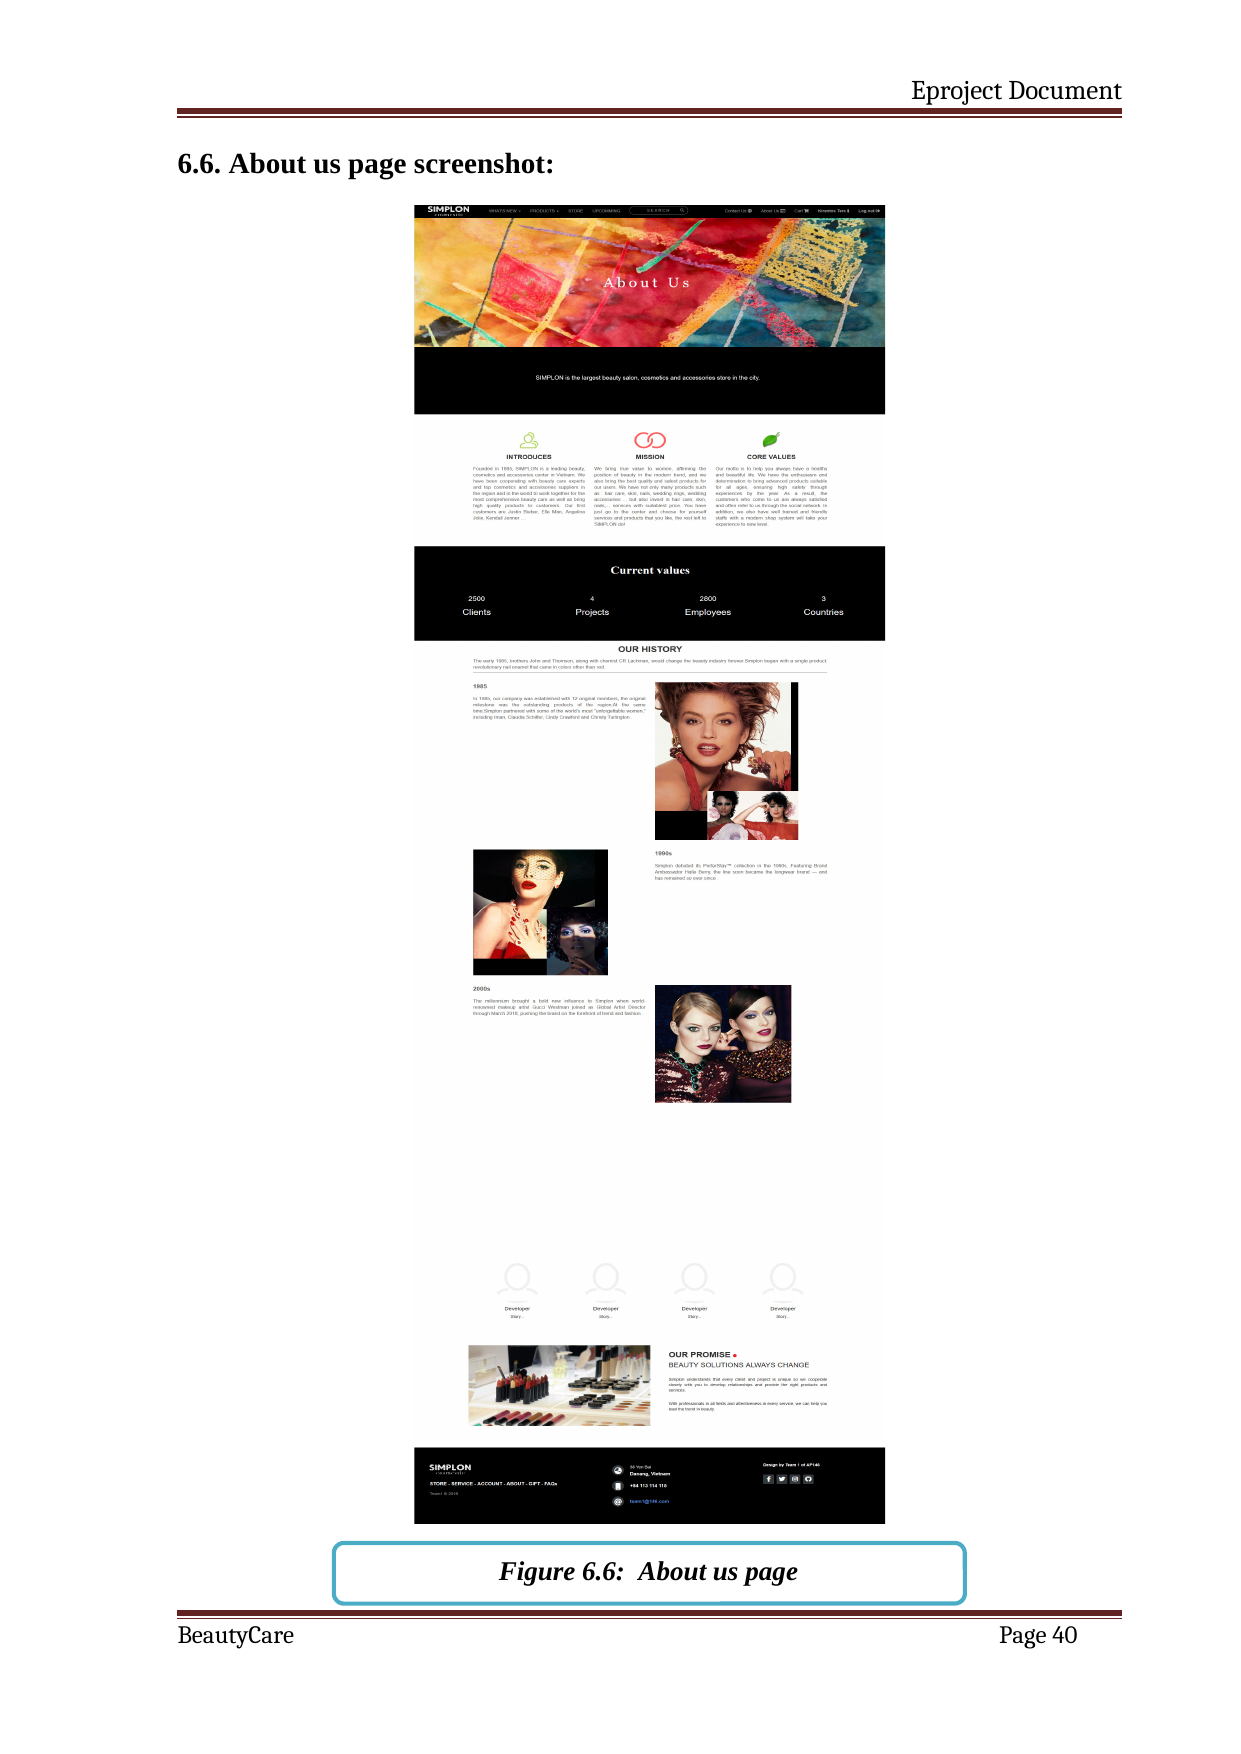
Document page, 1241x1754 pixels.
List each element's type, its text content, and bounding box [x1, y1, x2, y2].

picture [414, 205, 886, 1524]
subtitle 6.6. About us page screenshot: [177, 146, 1122, 180]
